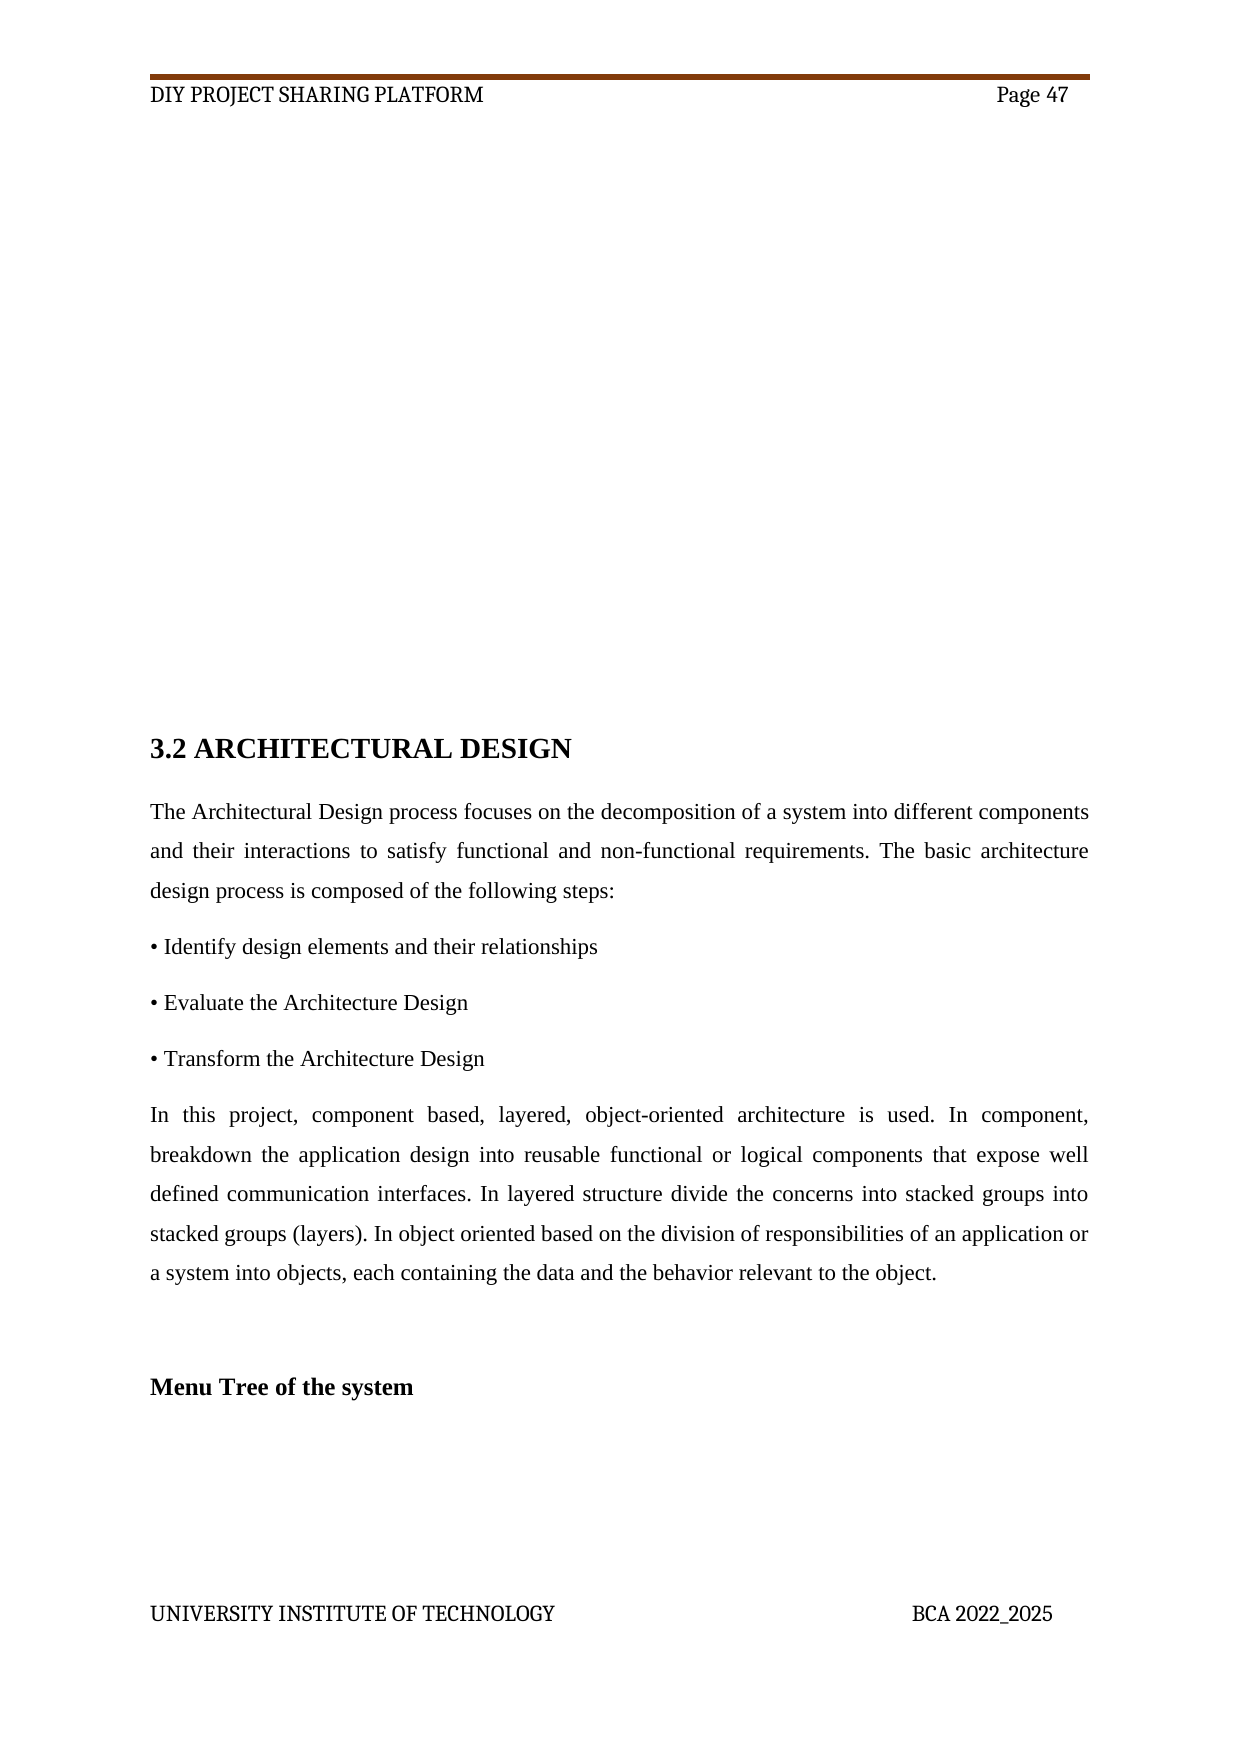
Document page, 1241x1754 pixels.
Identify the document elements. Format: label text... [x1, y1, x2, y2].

text 3.2 ARCHITECTURAL DESIGN [150, 731, 1090, 764]
text • Transform the Architecture Design [150, 1045, 1090, 1072]
text In this project, component based, layered, object-oriented architecture is used. In component, breakdown the application design into reusable functional or logical components that expose well defined communication interfaces. In layered structure divide the concerns into stacked groups into stacked groups (layers). In object oriented based on the division of responsibilities of an application or a system into objects, each containing the data and the behavior relevant to the object. [150, 1101, 1090, 1286]
text Menu Tree of the system [150, 1372, 1090, 1400]
text • Evaluate the Architecture Design [150, 989, 1090, 1016]
text The Architectural Design process focuses on the decomposition of a system into different components and their interactions to satisfy functional and non-functional requirements. The basic architecture design process is composed of the following steps: [150, 798, 1090, 903]
text • Identify design elements and their relationships [150, 933, 1090, 959]
